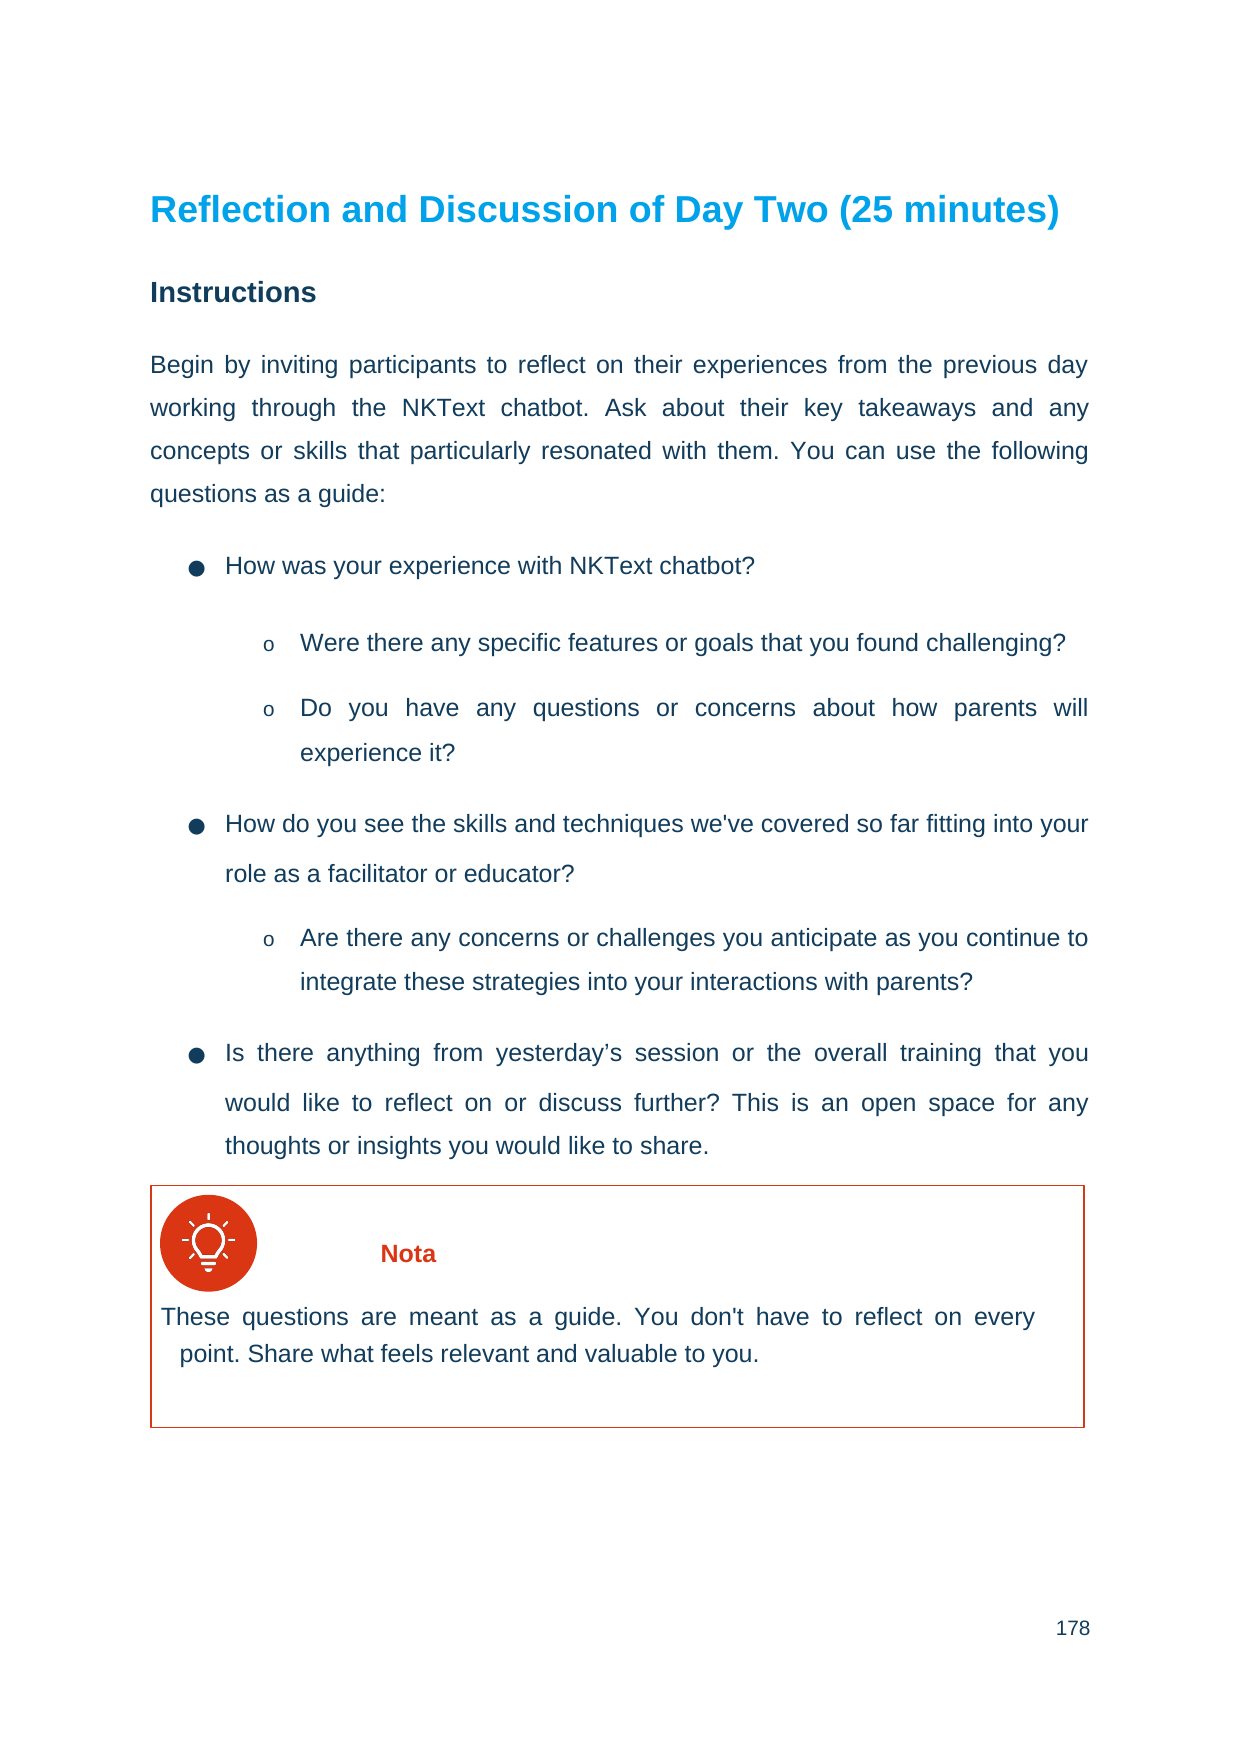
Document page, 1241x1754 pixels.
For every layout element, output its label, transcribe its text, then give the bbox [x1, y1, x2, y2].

text Begin by inviting participants to reflect on their experiences from the previous day working through the NKText chatbot. Ask about their key takeaways and any concepts or skills that particularly resonated with them. You can use the following questions as a guide: [150, 350, 1090, 508]
subtitle Reflection and Discussion of Day Two (25 minutes) [150, 187, 1090, 231]
list How was your experience with NKText chatbot? [187, 543, 1090, 586]
list Do you have any questions or concerns about how parents will experience it? [262, 693, 1090, 766]
subtitle Instructions [150, 274, 1090, 308]
list Are there any concerns or challenges you anticipate as you continue to integrate these strategies into your interactions with parents? [262, 922, 1090, 995]
picture [176, 1210, 241, 1276]
list Is there anything from yesterday’s session or the overall training that you would like to reflect on or discuss further? This is an open space for any thoughts or insights you would like to share. [187, 1031, 1090, 1159]
list How do you see the skills and techniques we've covered so far fitting into your role as a facilitator or educator? [187, 801, 1090, 887]
list Were there any specific features or goals that you found challenging? [262, 628, 1090, 658]
